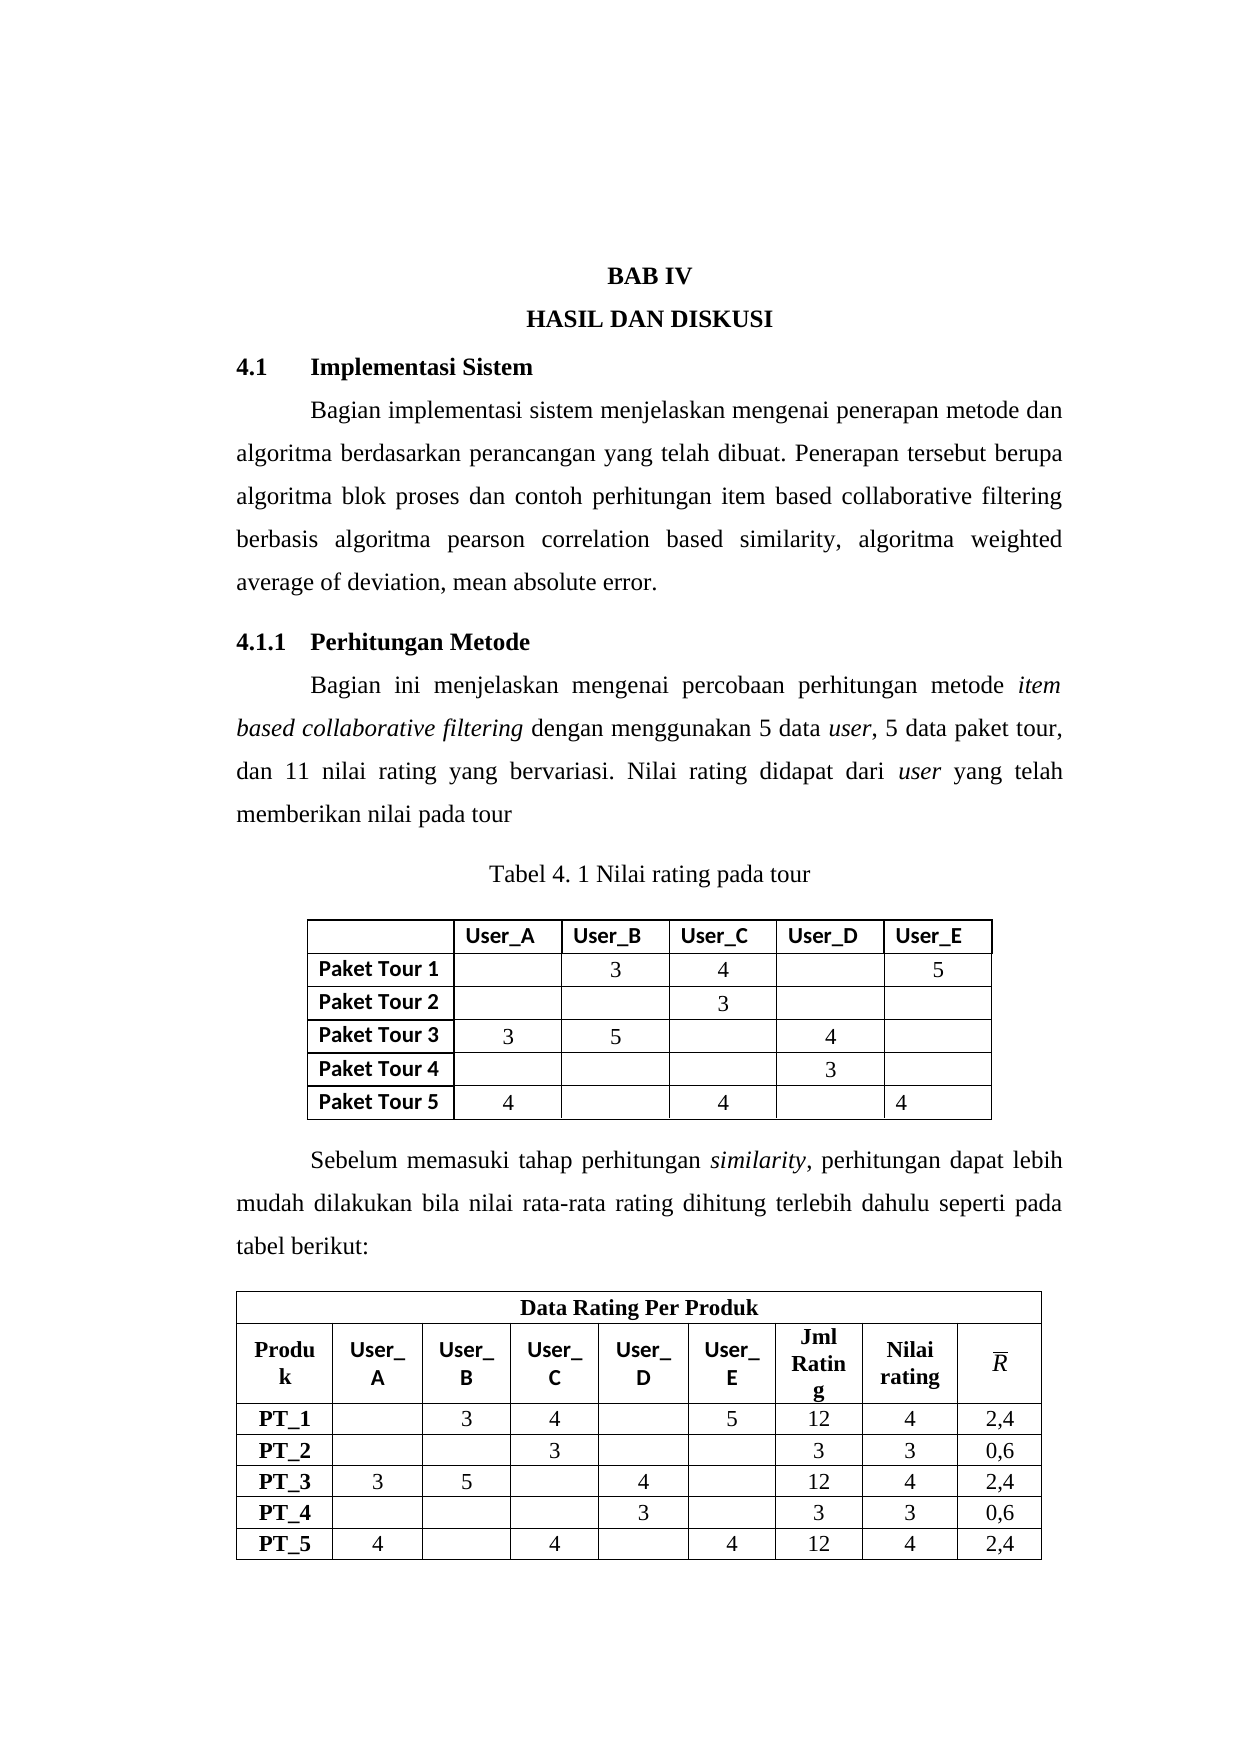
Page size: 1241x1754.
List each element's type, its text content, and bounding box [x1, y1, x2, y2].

table_cell PT_1 [237, 1404, 332, 1434]
table_cell PT_3 [237, 1466, 332, 1496]
table_cell 4 [689, 1529, 775, 1559]
table_header Data Rating Per Produk [237, 1292, 1041, 1322]
table_cell 3 [333, 1466, 422, 1496]
table_cell 3 [423, 1404, 510, 1434]
table_cell 4 [885, 1086, 991, 1118]
table_cell 3 [455, 1020, 561, 1052]
table_cell 3 [863, 1435, 957, 1465]
table_cell [562, 1053, 669, 1085]
table_cell 5 [562, 1020, 669, 1052]
table_cell [455, 1053, 561, 1085]
table_cell PT_4 [237, 1497, 332, 1527]
table_cell [455, 987, 561, 1019]
table_header User_B [563, 921, 669, 952]
text Bagian implementasi sistem menjelaskan mengenai penerapan metode dan algoritma berdasarkan perancangan yang telah dibuat. Penerapan tersebut berupa algoritma blok proses dan contoh perhitungan item based collaborative filtering berbasis algoritma pearson correlation based similarity, algoritma weighted average of deviation, mean absolute error. [236, 395, 1063, 596]
table_cell [562, 987, 669, 1019]
table_cell [777, 987, 884, 1019]
table_cell 12 [776, 1404, 862, 1434]
table_cell Nilai rating [863, 1324, 957, 1402]
table_cell [423, 1529, 510, 1559]
table_cell [511, 1497, 598, 1527]
table_cell Paket Tour 2 [308, 987, 453, 1019]
table_cell 12 [776, 1529, 862, 1559]
table_cell [599, 1404, 688, 1434]
table_cell 4 [455, 1086, 561, 1118]
table_cell 2,4 [958, 1404, 1041, 1434]
table_cell [670, 1020, 776, 1052]
table_cell 2,4 [958, 1466, 1041, 1496]
table_cell [455, 954, 561, 986]
table_cell 4 [599, 1466, 688, 1496]
table_cell Paket Tour 4 [308, 1054, 453, 1085]
table_cell 4 [863, 1529, 957, 1559]
table_cell 4 [511, 1404, 598, 1434]
table_cell Jml Rating [776, 1324, 862, 1402]
table_cell [689, 1435, 775, 1465]
table_header User_C [670, 921, 776, 952]
table_cell 3 [562, 954, 669, 986]
table_cell [777, 954, 884, 986]
table_cell [885, 1053, 991, 1085]
table_cell 4 [863, 1404, 957, 1434]
table_cell 2,4 [958, 1529, 1041, 1559]
table_cell 5 [423, 1466, 510, 1496]
table_cell Paket Tour 3 [308, 1021, 453, 1052]
text Tabel 4. Nilai rating pada tour [236, 859, 1063, 888]
table_cell 5 [689, 1404, 775, 1434]
table_cell [689, 1466, 775, 1496]
table_cell 3 [511, 1435, 598, 1465]
table_cell User_C [511, 1324, 598, 1402]
table_header [308, 921, 453, 952]
table_cell 3 [776, 1497, 862, 1527]
table_cell 4 [863, 1466, 957, 1496]
table_cell [599, 1529, 688, 1559]
table_cell Produk [237, 1324, 332, 1402]
table_cell PT_2 [237, 1435, 332, 1465]
table_cell [333, 1435, 422, 1465]
table_cell [562, 1086, 669, 1118]
table_cell [777, 1086, 884, 1118]
table_cell [599, 1435, 688, 1465]
table_cell [885, 987, 991, 1019]
table_cell 3 [670, 987, 776, 1019]
table_cell 3 [776, 1435, 862, 1465]
table_cell 12 [776, 1466, 862, 1496]
table_cell [333, 1497, 422, 1527]
table_header User_A [455, 921, 561, 952]
table_header User_E [885, 921, 991, 952]
table_cell 4 [670, 1086, 776, 1118]
table_cell [511, 1466, 598, 1496]
table_cell 4 [777, 1020, 884, 1052]
table_cell [958, 1324, 1041, 1402]
table_cell [333, 1404, 422, 1434]
table_cell 4 [670, 954, 776, 986]
table_header User_D [777, 921, 883, 952]
table_cell 3 [599, 1497, 688, 1527]
table_cell User_D [599, 1324, 688, 1402]
subtitle BAB IV HASIL DAN DISKUSI [236, 261, 1063, 333]
table_cell [670, 1053, 776, 1085]
table_cell Paket Tour 5 [308, 1087, 453, 1118]
subtitle Perhitungan Metode [236, 627, 1063, 656]
table_cell User_A [333, 1324, 422, 1402]
table_cell 0,6 [958, 1435, 1041, 1465]
table_cell User_E [689, 1324, 775, 1402]
table_cell 0,6 [958, 1497, 1041, 1527]
table_cell 4 [333, 1529, 422, 1559]
table_cell User_B [423, 1324, 510, 1402]
table_cell PT_5 [237, 1529, 332, 1559]
table_cell 5 [885, 954, 991, 986]
table_cell [885, 1020, 991, 1052]
table_cell 4 [511, 1529, 598, 1559]
table_cell [423, 1497, 510, 1527]
text Bagian ini menjelaskan mengenai percobaan perhitungan metode item based collaborative filtering dengan menggunakan 5 data user, 5 data paket tour, dan 11 nilai rating yang bervariasi. Nilai rating didapat dari user yang telah memberikan nilai pada tour [236, 670, 1063, 828]
table_cell 3 [777, 1053, 884, 1085]
table_cell 3 [863, 1497, 957, 1527]
subtitle Implementasi Sistem [236, 352, 1063, 380]
table_cell [689, 1497, 775, 1527]
text Sebelum memasuki tahap perhitungan similarity, perhitungan dapat lebih mudah dilakukan bila nilai rata-rata rating dihitung terlebih dahulu seperti pada tabel berikut: [236, 1145, 1063, 1260]
table_cell [423, 1435, 510, 1465]
table_cell Paket Tour 1 [308, 954, 453, 986]
